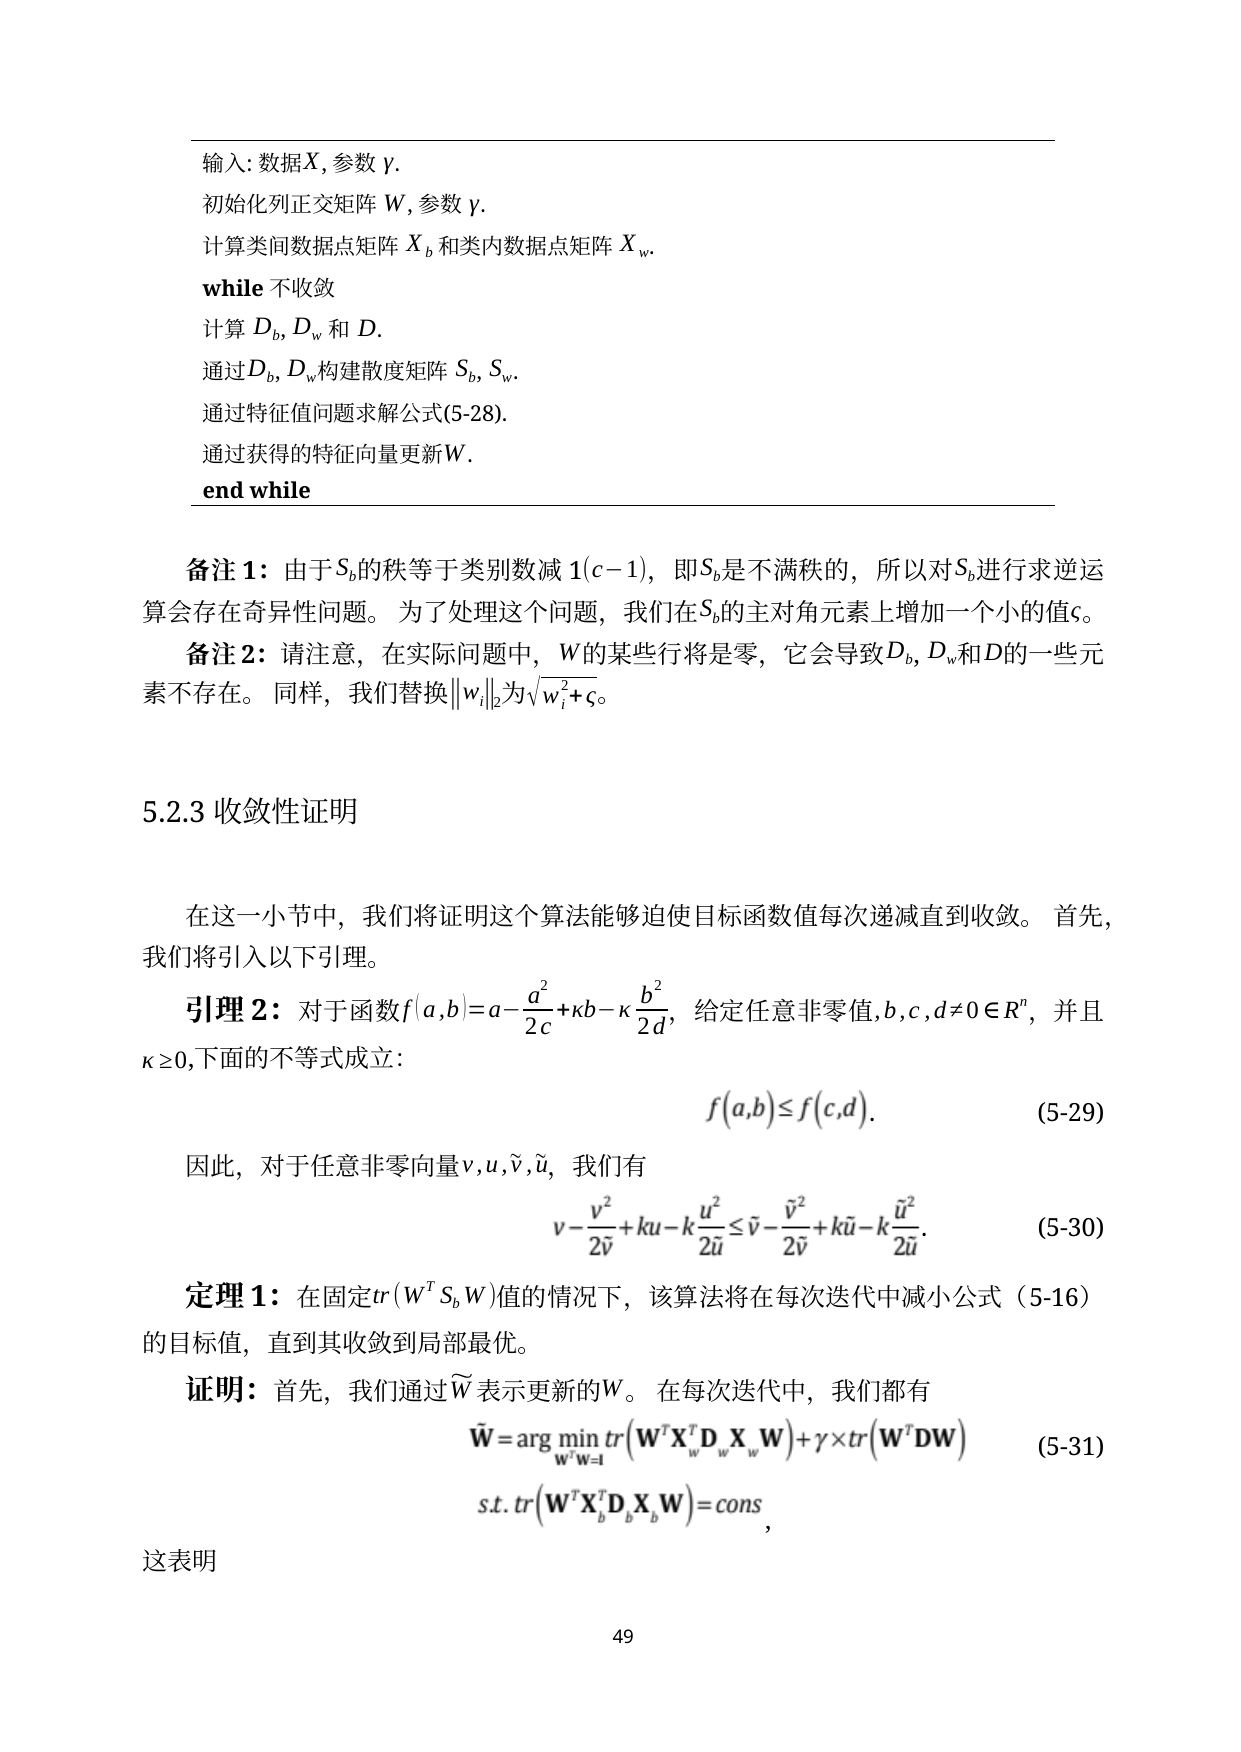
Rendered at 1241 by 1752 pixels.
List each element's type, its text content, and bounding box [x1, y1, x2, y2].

text , [142, 1477, 1104, 1539]
text 引理2：对于函数，给定任意非零值，并且,下面的不等式成立： [142, 977, 1104, 1081]
text 备注1：由于的秩等于类别数减1，即是不满秩的，所以对进行求逆运算会存在奇异性问题。 为了处理这个问题，我们在的主对角元素上增加一个小的值。 [142, 548, 1104, 631]
subtitle 5.2.3 收敛性证明 [142, 783, 1104, 836]
text . (5-29) [142, 1081, 1104, 1143]
text (5-31) [142, 1414, 1104, 1477]
text . (5-30) [142, 1185, 1104, 1268]
text 因此，对于任意非零向量，我们有 [142, 1143, 1104, 1185]
text 备注2：请注意，在实际问题中，的某些行将是零，它会导致, 和的一些元素不存在。 同样，我们替换为。 [142, 631, 1104, 715]
table_cell 输入: 数据, 参数 . 初始化列正交矩阵 , 参数 . 计算类间数据点矩阵 和类内数据点矩阵 . while 不收敛 计算 , 和 . 通过, 构建散度矩阵 , . 通过特征值问题求解公式(5-28). 通过获得的特征向量更新. end while [191, 141, 1055, 505]
text 在这一小节中，我们将证明这个算法能够迫使目标函数值每次递减直到收敛。 首先，我们将引入以下引理。 [142, 893, 1104, 977]
text 证明：首先，我们通过表示更新的。 在每次迭代中，我们都有 [142, 1362, 1104, 1414]
text 这表明 [142, 1539, 1104, 1581]
text 定理1：在固定值的情况下，该算法将在每次迭代中减小公式（5-16）的目标值，直到其收敛到局部最优。 [142, 1268, 1104, 1362]
